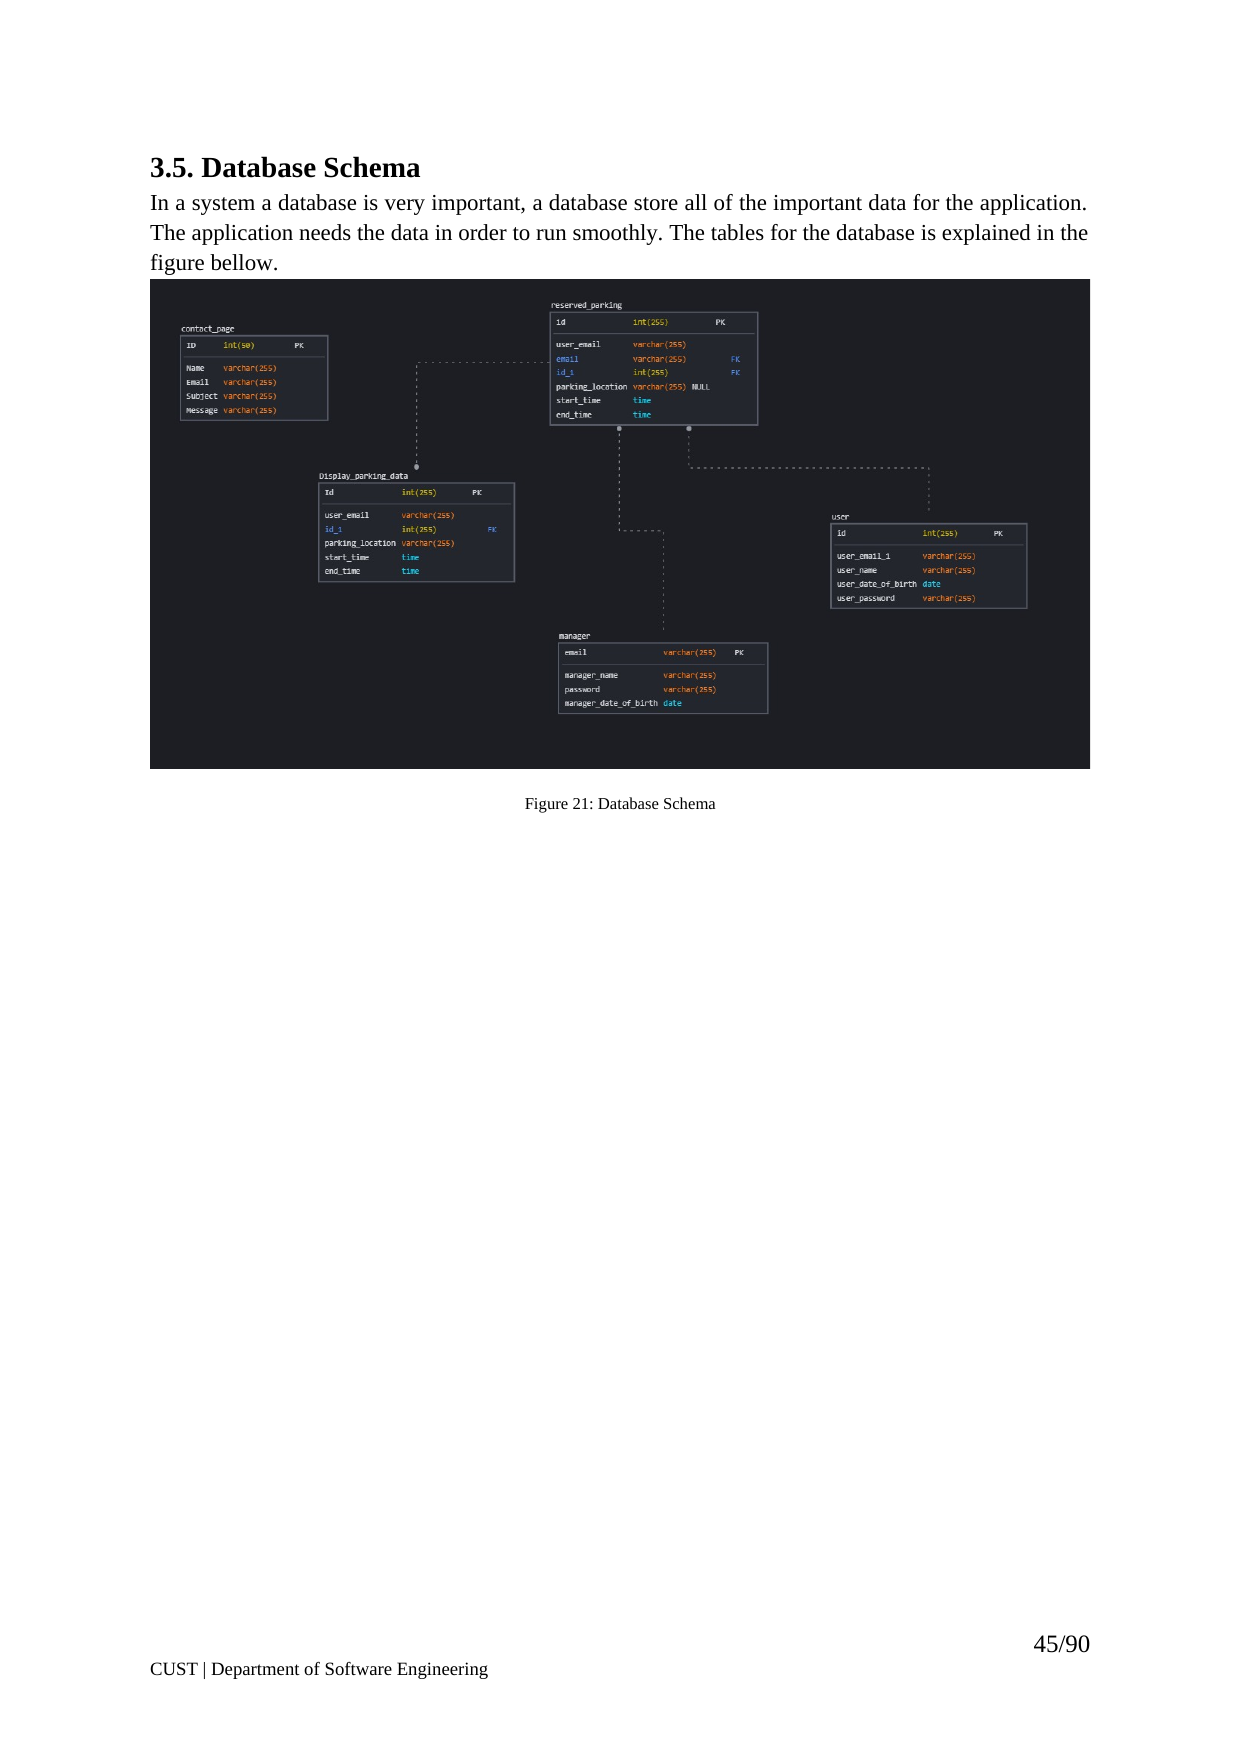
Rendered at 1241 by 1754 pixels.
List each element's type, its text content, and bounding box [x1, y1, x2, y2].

text Figure 21: Database Schema [150, 794, 1090, 813]
subtitle 3.5. Database Schema [150, 150, 1090, 183]
picture [150, 279, 1091, 769]
text In a system a database is very important, a database store all of the important data for the application. The application needs the data in order to run smoothly. The tables for the database is explained in the figure bellow. [150, 188, 1090, 275]
